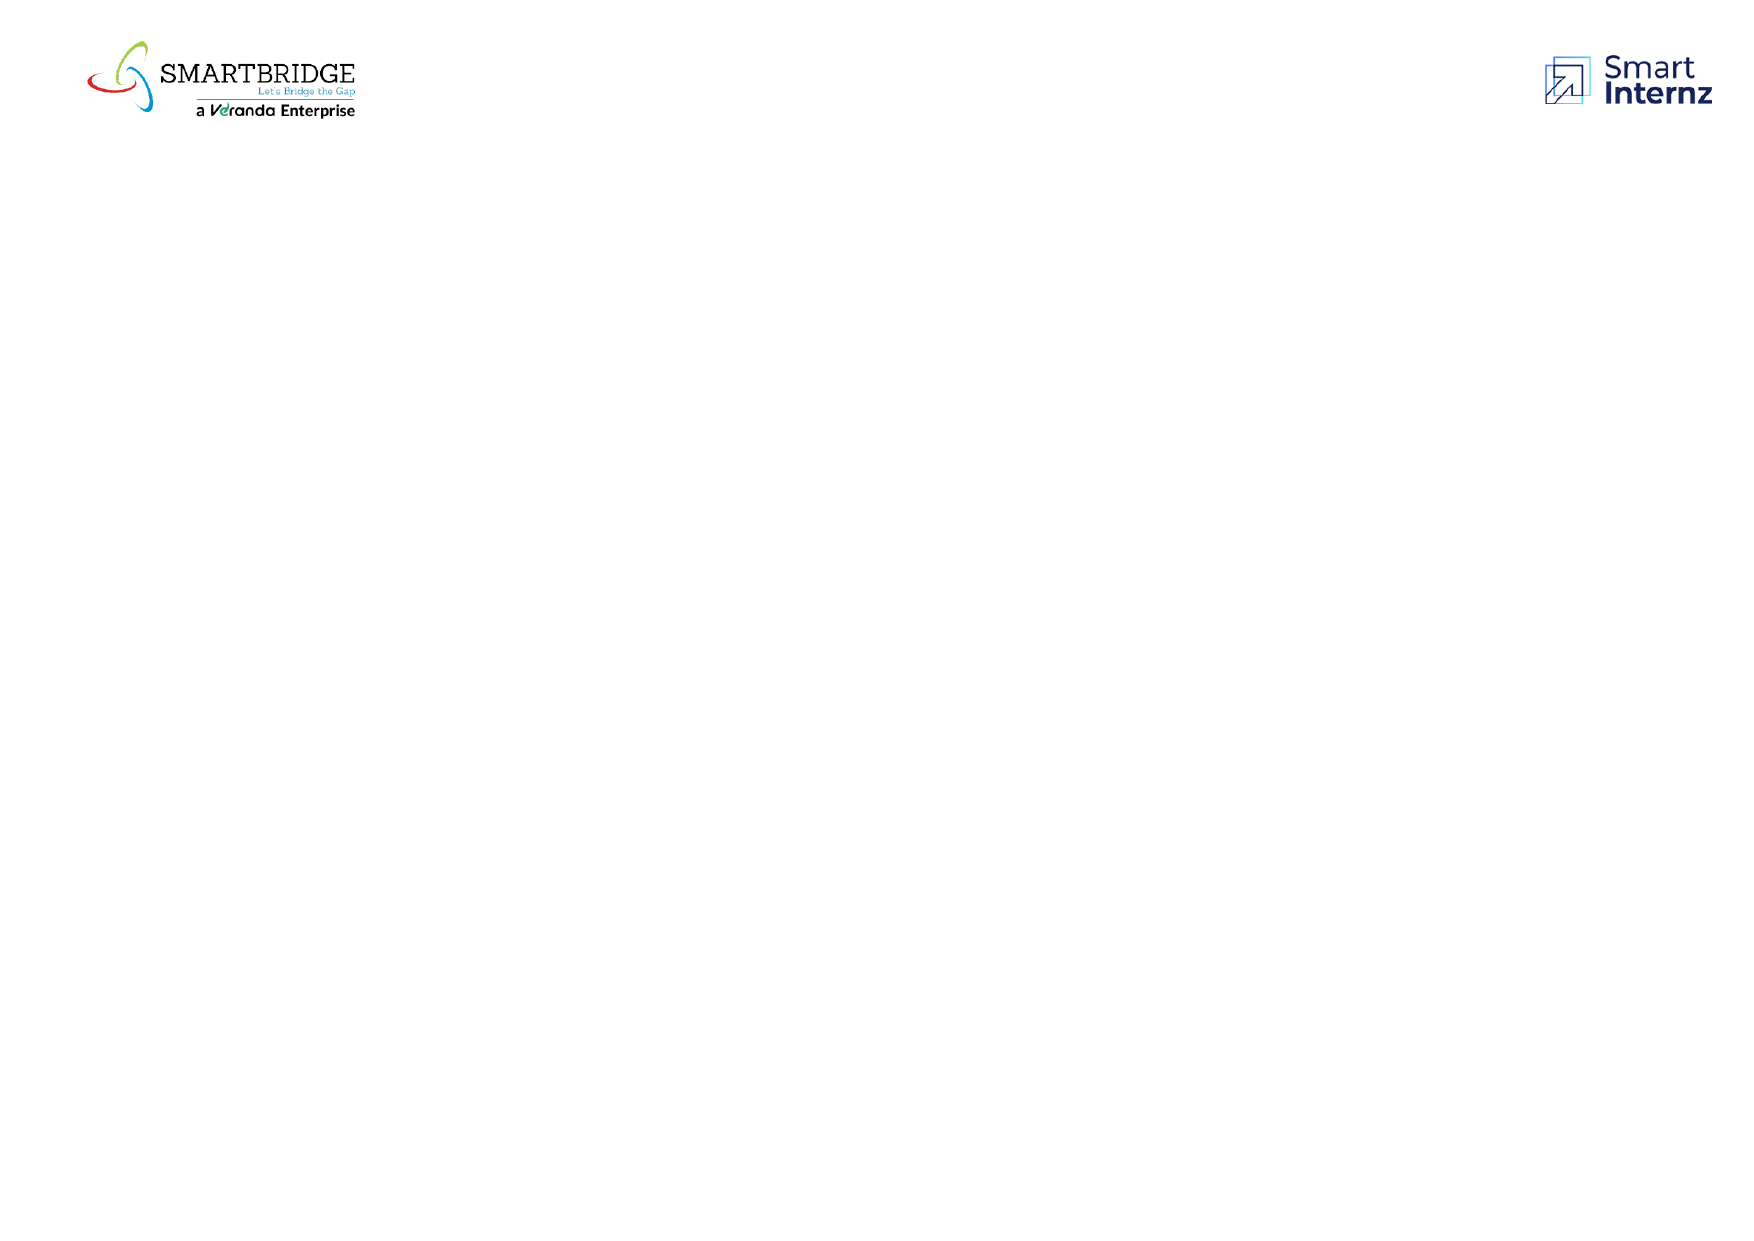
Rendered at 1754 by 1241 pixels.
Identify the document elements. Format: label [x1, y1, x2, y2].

picture [1540, 55, 1717, 104]
picture [73, 18, 370, 141]
